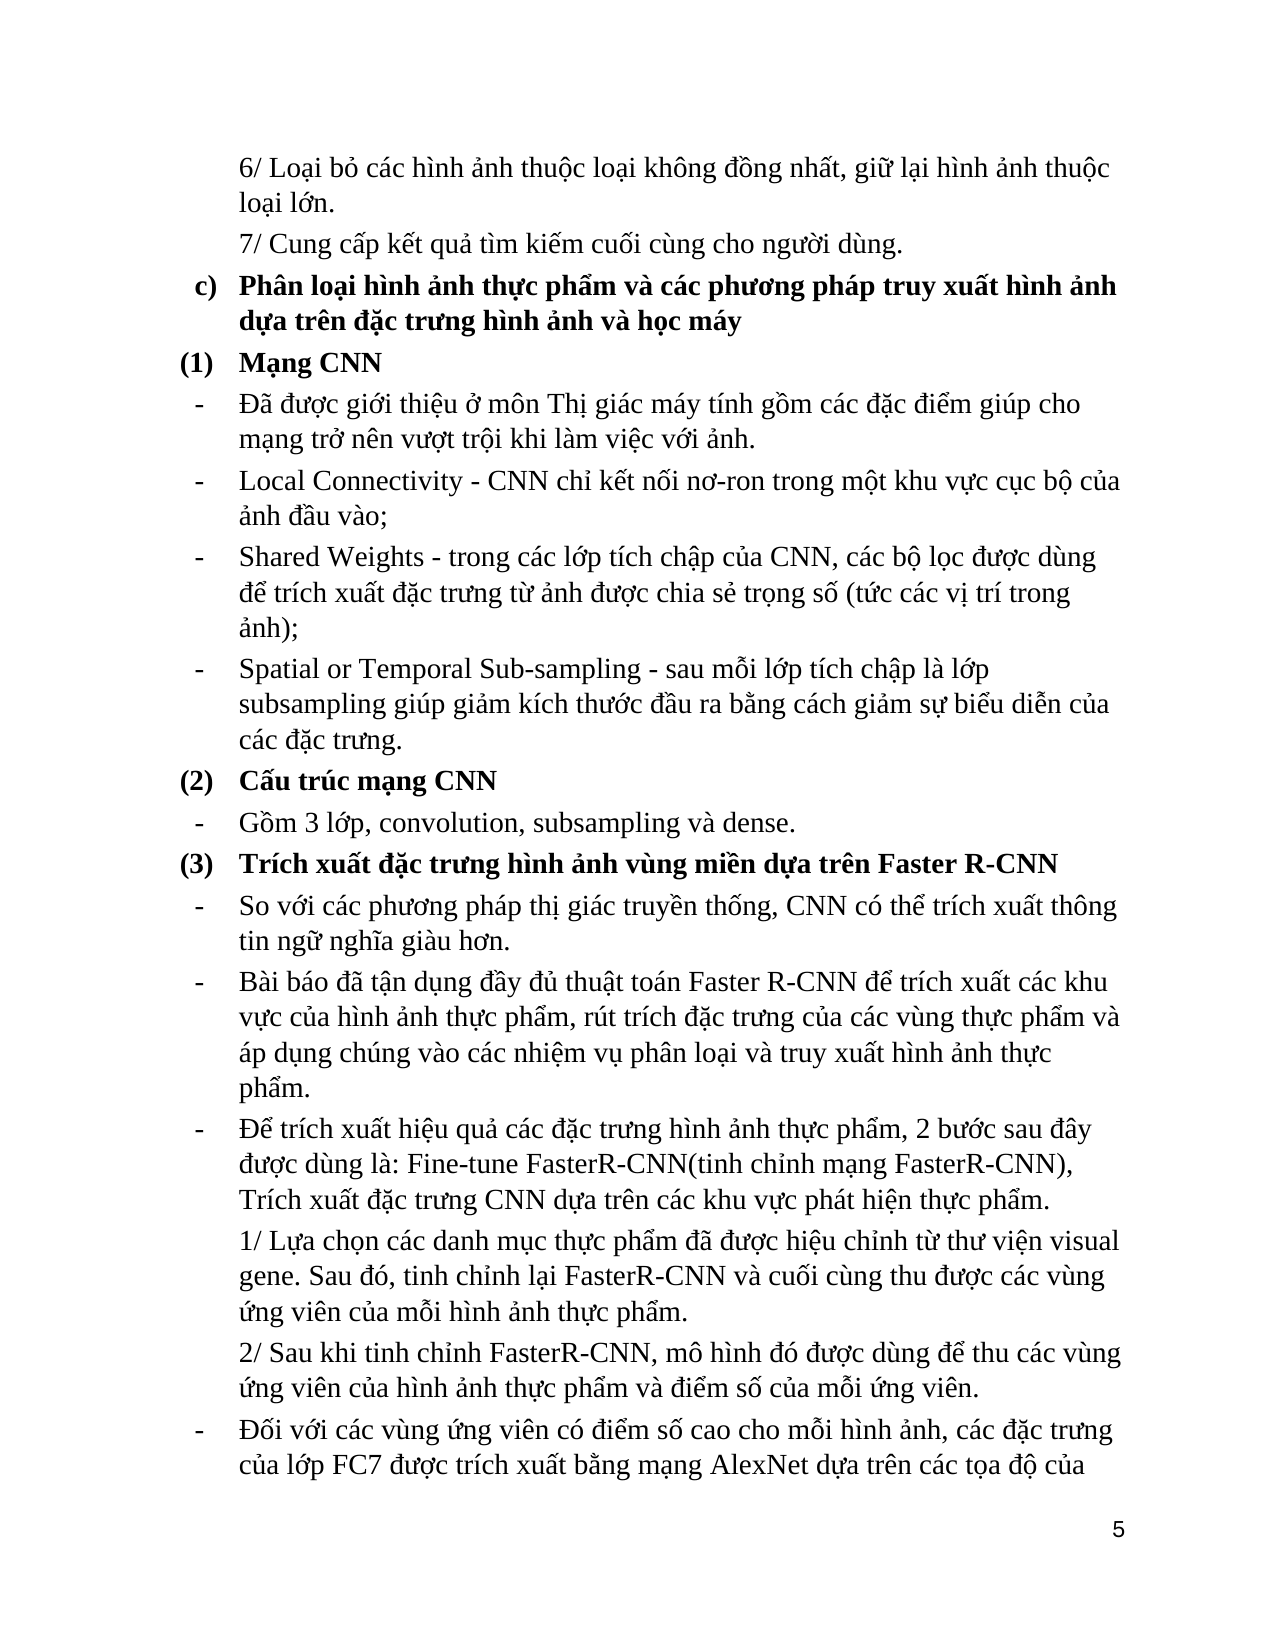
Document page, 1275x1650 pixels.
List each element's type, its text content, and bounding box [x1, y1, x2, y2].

text 7/ Cung cấp kết quả tìm kiếm cuối cùng cho người dùng. [239, 227, 1125, 260]
list So với các phương pháp thị giác truyền thống, CNN có thể trích xuất thông tin ngữ nghĩa giàu hơn. [194, 888, 1125, 956]
list Shared Weights - trong các lớp tích chập của CNN, các bộ lọc được dùng để trích xuất đặc trưng từ ảnh được chia sẻ trọng số (tức các vị trí trong ảnh); [194, 539, 1125, 643]
list Trích xuất đặc trưng hình ảnh vùng miền dựa trên Faster R-CNN [179, 846, 1125, 880]
list Cấu trúc mạng CNN [179, 763, 1125, 797]
list Local Connectivity - CNN chỉ kết nối nơ-ron trong một khu vực cục bộ của ảnh đầu vào; [194, 463, 1125, 532]
list Bài báo đã tận dụng đầy đủ thuật toán Faster R-CNN để trích xuất các khu vực của hình ảnh thực phẩm, rút trích đặc trưng của các vùng thực phẩm và áp dụng chúng vào các nhiệm vụ phân loại và truy xuất hình ảnh thực phẩm. [194, 964, 1125, 1103]
list Gồm 3 lớp, convolution, subsampling và dense. [194, 805, 1125, 838]
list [194, 1412, 1125, 1481]
list Để trích xuất hiệu quả các đặc trưng hình ảnh thực phẩm, 2 bước sau đây được dùng là: Fine-tune FasterR-CNN(tinh chỉnh mạng FasterR-CNN), Trích xuất đặc trưng CNN dựa trên các khu vực phát hiện thực phẩm. [194, 1111, 1125, 1215]
list Đã được giới thiệu ở môn Thị giác máy tính gồm các đặc điểm giúp cho mạng trở nên vượt trội khi làm việc với ảnh. [194, 386, 1125, 455]
subtitle Phân loại hình ảnh thực phẩm và các phương pháp truy xuất hình ảnh dựa trên đặc trưng hình ảnh và học máy [194, 268, 1125, 337]
text 1/ Lựa chọn các danh mục thực phẩm đã được hiệu chỉnh từ thư viện visual gene. Sau đó, tinh chỉnh lại FasterR-CNN và cuối cùng thu được các vùng ứng viên của mỗi hình ảnh thực phẩm. [239, 1223, 1125, 1327]
text 2/ Sau khi tinh chỉnh FasterR-CNN, mô hình đó được dùng để thu các vùng ứng viên của hình ảnh thực phẩm và điểm số của mỗi ứng viên. [239, 1335, 1125, 1404]
list Spatial or Temporal Sub-sampling - sau mỗi lớp tích chập là lớp subsampling giúp giảm kích thước đầu ra bằng cách giảm sự biểu diễn của các đặc trưng. [194, 651, 1125, 755]
text 6/ Loại bỏ các hình ảnh thuộc loại không đồng nhất, giữ lại hình ảnh thuộc loại lớn. [239, 150, 1125, 219]
list Mạng CNN [179, 345, 1125, 378]
